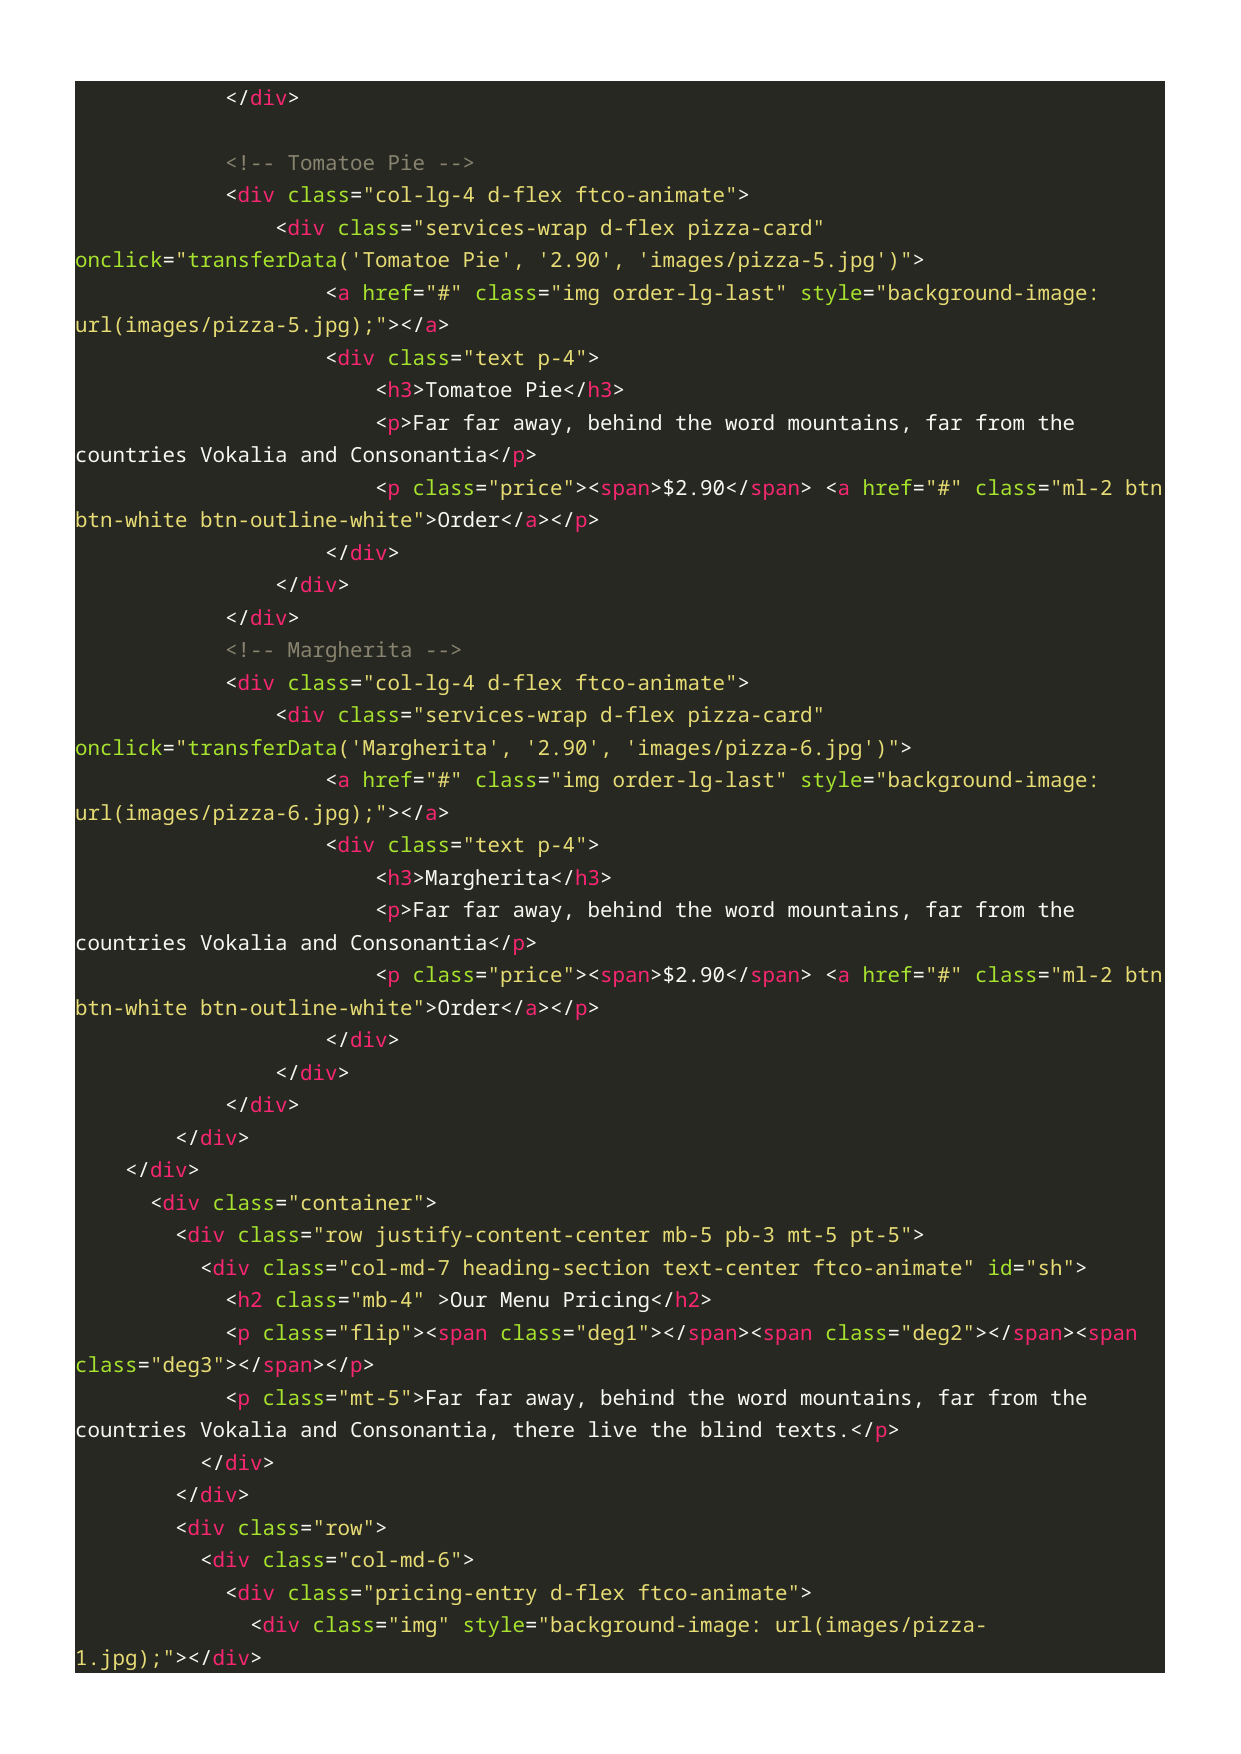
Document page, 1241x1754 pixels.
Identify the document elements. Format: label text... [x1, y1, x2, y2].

text <div class="row justify-content-center mb-5 pb-3 mt-5 pt-5"> [75, 1218, 1165, 1251]
text <div class="services-wrap d-flex pizza-card" onclick="transferData('Margherita', '2.90', 'images/pizza-6.jpg')"> [75, 698, 1165, 763]
text <div class="services-wrap d-flex pizza-card" onclick="transferData('Tomatoe Pie', '2.90', 'images/pizza-5.jpg')"> [75, 211, 1165, 276]
text <div class="img" style="background-image: url(images/pizza-1.jpg);"></div> [75, 1608, 1165, 1673]
text <p>Far far away, behind the word mountains, far from the countries Vokalia and Consonantia</p> [75, 893, 1165, 958]
text </div> [75, 1056, 1165, 1088]
text <h2 class="mb-4" >Our Menu Pricing</h2> [75, 1283, 1165, 1316]
text </div> [75, 1121, 1165, 1153]
text </div> [75, 601, 1165, 633]
text </div> [75, 1478, 1165, 1511]
text <!-- Margherita --> [75, 633, 1165, 666]
text <div class="col-md-7 heading-section text-center ftco-animate" id="sh"> [75, 1251, 1165, 1283]
text <a href="#" class="img order-lg-last" style="background-image: url(images/pizza-5.jpg);"></a> [75, 276, 1165, 341]
text <div class="col-lg-4 d-flex ftco-animate"> [75, 178, 1165, 211]
text <div class="text p-4"> [75, 828, 1165, 861]
text <div class="col-md-6"> [75, 1543, 1165, 1576]
text </div> [75, 568, 1165, 601]
text </div> [75, 536, 1165, 568]
text </div> [75, 1023, 1165, 1056]
text </div> [75, 1153, 1165, 1186]
text </div> [75, 1446, 1165, 1478]
text <p class="flip"><span class="deg1"></span><span class="deg2"></span><span class="deg3"></span></p> [75, 1316, 1165, 1381]
text <!-- Tomatoe Pie --> [75, 146, 1165, 178]
text <p class="price"><span>$2.90</span> <a href="#" class="ml-2 btn btn-white btn-outline-white">Order</a></p> [75, 958, 1165, 1023]
text </div> [75, 1088, 1165, 1121]
text <div class="pricing-entry d-flex ftco-animate"> [75, 1576, 1165, 1608]
text <a href="#" class="img order-lg-last" style="background-image: url(images/pizza-6.jpg);"></a> [75, 763, 1165, 828]
text <p class="mt-5">Far far away, behind the word mountains, far from the countries Vokalia and Consonantia, there live the blind texts.</p> [75, 1381, 1165, 1446]
text <p>Far far away, behind the word mountains, far from the countries Vokalia and Consonantia</p> [75, 406, 1165, 471]
text <div class="container"> [75, 1186, 1165, 1218]
text <p class="price"><span>$2.90</span> <a href="#" class="ml-2 btn btn-white btn-outline-white">Order</a></p> [75, 471, 1165, 536]
text <h3>Margherita</h3> [75, 861, 1165, 893]
text </div> [75, 81, 1165, 113]
text <div class="row"> [75, 1511, 1165, 1543]
text <div class="col-lg-4 d-flex ftco-animate"> [75, 666, 1165, 698]
text <h3>Tomatoe Pie</h3> [75, 373, 1165, 406]
text <div class="text p-4"> [75, 341, 1165, 373]
